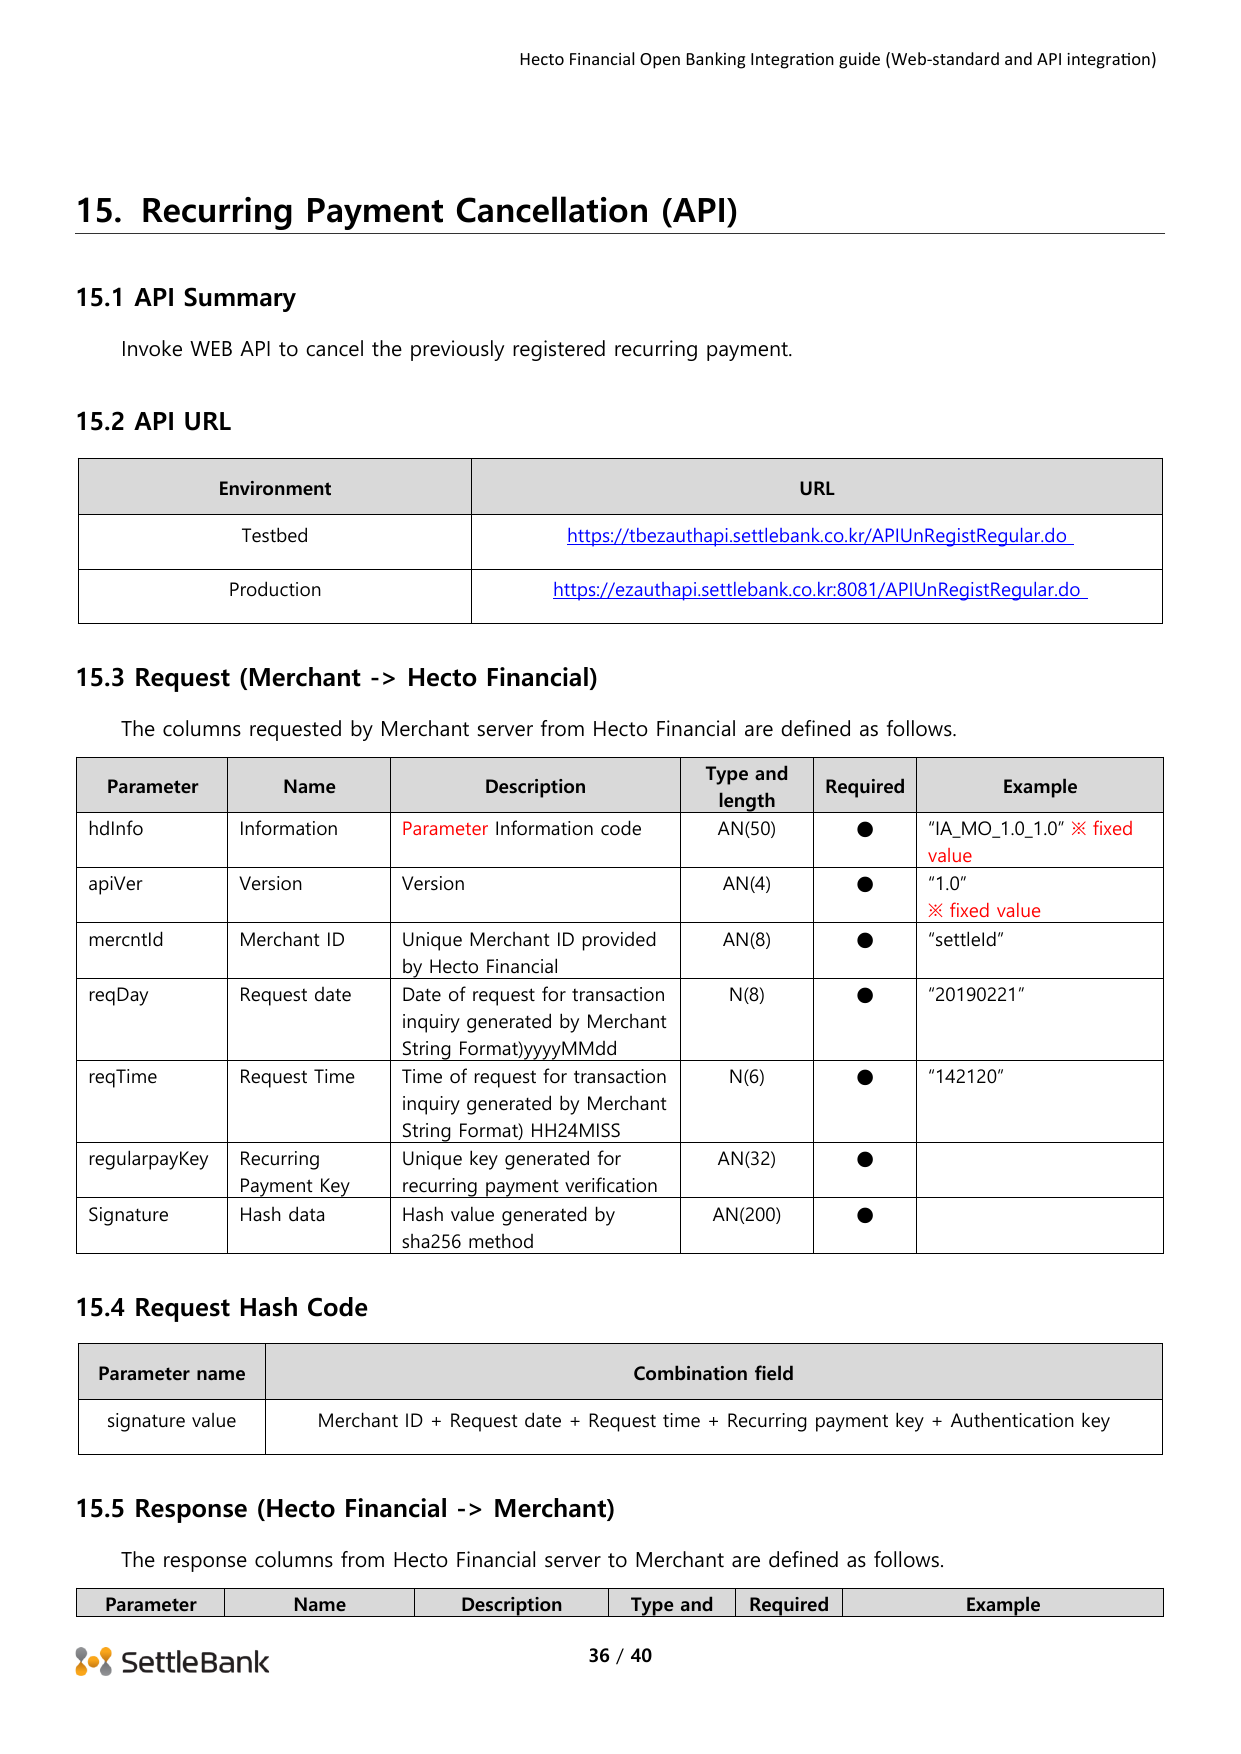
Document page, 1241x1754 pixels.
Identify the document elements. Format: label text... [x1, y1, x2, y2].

table_cell Merchant ID [228, 923, 390, 977]
table_cell regularpayKey [77, 1143, 227, 1197]
table_header Example [917, 758, 1163, 812]
table_cell ● [814, 1061, 916, 1142]
subtitle Request Hash Code [75, 1289, 1165, 1322]
table_header Parameter name [79, 1344, 265, 1399]
table_header Type and length [681, 758, 813, 812]
table_cell https://tbezauthapi.settlebank.co.kr/APIUnRegistRegular.do [472, 515, 1162, 568]
table_cell Signature [77, 1198, 227, 1252]
table_cell apiVer [77, 868, 227, 922]
table_cell Version [228, 868, 390, 922]
table_cell https://ezauthapi.settlebank.co.kr:8081/APIUnRegistRegular.do [472, 570, 1162, 623]
table_header URL [472, 459, 1162, 514]
table_cell reqDay [77, 979, 227, 1060]
table_cell Hash data [228, 1198, 390, 1252]
table_cell “1.0” ※ fixed value [917, 868, 1163, 922]
table_cell ● [814, 923, 916, 977]
table_cell Request date [228, 979, 390, 1060]
table_cell ● [814, 979, 916, 1060]
table_header Example [843, 1589, 1163, 1616]
table_cell “IA_MO_1.0_1.0” ※ fixed value [917, 813, 1163, 867]
table_cell ● [814, 813, 916, 867]
table_cell signature value [79, 1400, 265, 1454]
table_cell “settleId” [917, 923, 1163, 977]
table_cell Unique Merchant ID provided by Hecto Financial [391, 923, 680, 977]
table_cell Request Time [228, 1061, 390, 1142]
table_cell hdInfo [77, 813, 227, 867]
table_cell ● [814, 1143, 916, 1197]
table_cell [917, 1198, 1163, 1252]
table_cell Date of request for transaction inquiry generated by Merchant String Format)yyyyMMdd [391, 979, 680, 1060]
table_cell Parameter Information code [391, 813, 680, 867]
subtitle API Summary [75, 279, 1165, 313]
text The columns requested by Merchant server from Hecto Financial are defined as follows. [121, 714, 1165, 741]
table_cell Merchant ID + Request date + Request time + Recurring payment key + Authentication key [266, 1400, 1162, 1454]
subtitle Request (Merchant -> Hecto Financial) [75, 660, 1165, 693]
table_cell reqTime [77, 1061, 227, 1142]
table_header Type and length [609, 1589, 735, 1616]
table_cell ● [814, 868, 916, 922]
table_cell Testbed [79, 515, 471, 568]
picture [75, 1647, 270, 1676]
table_cell Time of request for transaction inquiry generated by Merchant String Format) HH24MISS [391, 1061, 680, 1142]
table_cell “20190221” [917, 979, 1163, 1060]
text The response columns from Hecto Financial server to Merchant are defined as follows. [121, 1544, 1165, 1572]
table_cell Unique key generated for recurring payment verification [391, 1143, 680, 1197]
subtitle Recurring Payment Cancellation (API) [75, 186, 1165, 233]
table_cell AN(32) [681, 1143, 813, 1197]
table_cell Production [79, 570, 471, 623]
table_cell N(6) [681, 1061, 813, 1142]
table_cell mercntId [77, 923, 227, 977]
table_header Required [814, 758, 916, 812]
subtitle API URL [75, 403, 1165, 437]
table_cell AN(4) [681, 868, 813, 922]
table_cell Version [391, 868, 680, 922]
table_cell AN(50) [681, 813, 813, 867]
text Invoke WEB API to cancel the previously registered recurring payment. [121, 333, 1165, 361]
table_cell N(8) [681, 979, 813, 1060]
table_header Description [391, 758, 680, 812]
table_cell ● [814, 1198, 916, 1252]
table_header Combination field [266, 1344, 1162, 1399]
table_cell Hash value generated by sha256 method [391, 1198, 680, 1252]
table_header Description [415, 1589, 608, 1616]
table_cell AN(8) [681, 923, 813, 977]
subtitle Response (Hecto Financial -> Merchant) [75, 1490, 1165, 1524]
table_cell Information [228, 813, 390, 867]
table_header Parameter [77, 1589, 224, 1616]
table_cell AN(200) [681, 1198, 813, 1252]
table_cell [917, 1143, 1163, 1197]
table_header Parameter [77, 758, 227, 812]
table_cell “142120” [917, 1061, 1163, 1142]
table_header Environment [79, 459, 471, 514]
table_header Name [225, 1589, 414, 1616]
table_header Name [228, 758, 390, 812]
table_cell Recurring Payment Key [228, 1143, 390, 1197]
table_header Required [736, 1589, 842, 1616]
